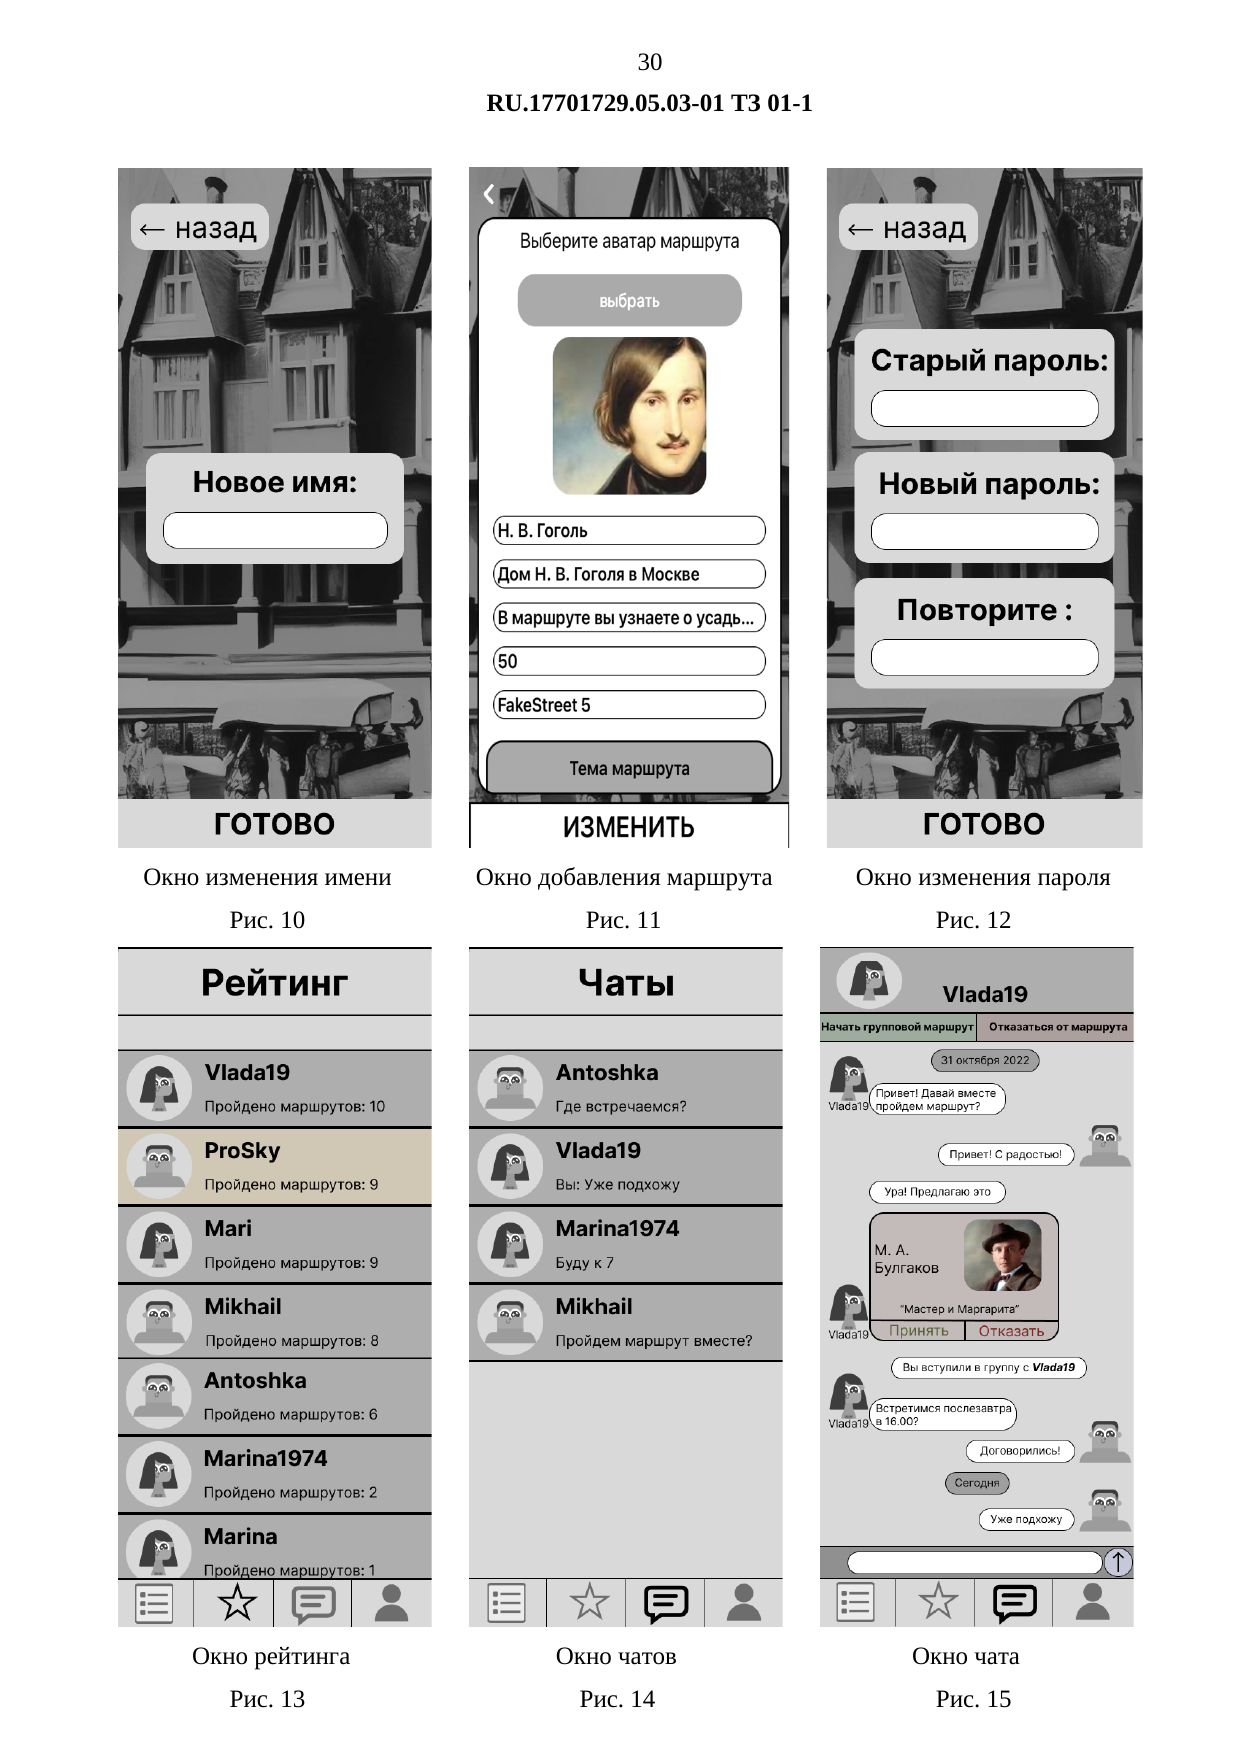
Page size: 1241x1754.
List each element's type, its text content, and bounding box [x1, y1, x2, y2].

picture [118, 947, 432, 1627]
text Рис. 13 Рис. 14 Рис. 15 [192, 1684, 1181, 1713]
text Окно рейтинга Окно чатов Окно чата [118, 1641, 1181, 1670]
text Окно изменения имени Окно добавления маршрута Окно изменения пароля [118, 862, 1181, 890]
picture [469, 167, 790, 848]
picture [820, 947, 1134, 1627]
picture [469, 947, 783, 1627]
picture [826, 168, 1143, 848]
text Рис. 10 Рис. 11 Рис. 12 [192, 905, 1181, 933]
picture [118, 168, 432, 848]
